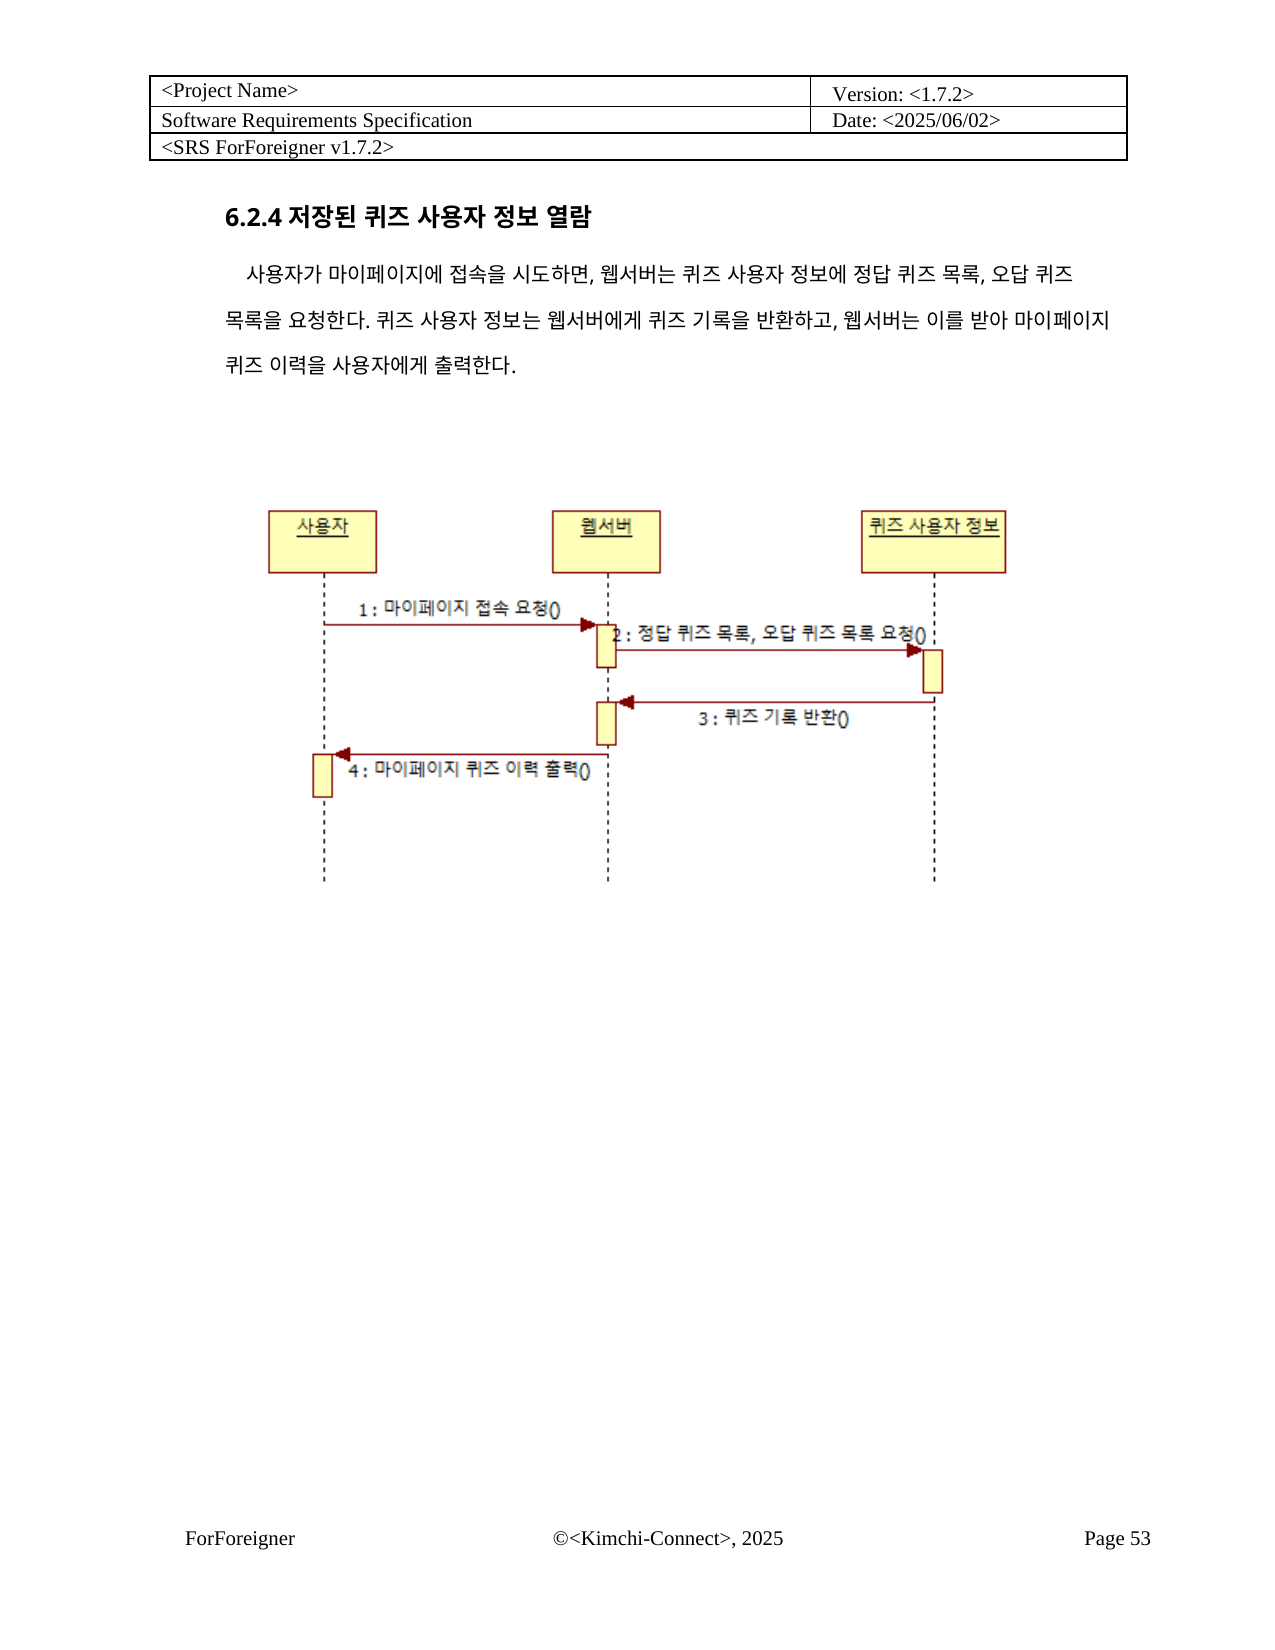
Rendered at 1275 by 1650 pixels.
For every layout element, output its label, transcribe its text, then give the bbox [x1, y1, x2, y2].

picture [237, 480, 1038, 915]
text 사용자가 마이페이지에 접속을 시도하면, 웹서버는 퀴즈 사용자 정보에 정답 퀴즈 목록, 오답 퀴즈 목록을 요청한다. 퀴즈 사용자 정보는 웹서버에게 퀴즈 기록을 반환하고, 웹서버는 이를 받아 마이페이지 퀴즈 이력을 사용자에게 출력한다. [225, 258, 1125, 380]
subtitle 6.2.4 저장된 퀴즈 사용자 정보 열람 [150, 198, 1125, 234]
